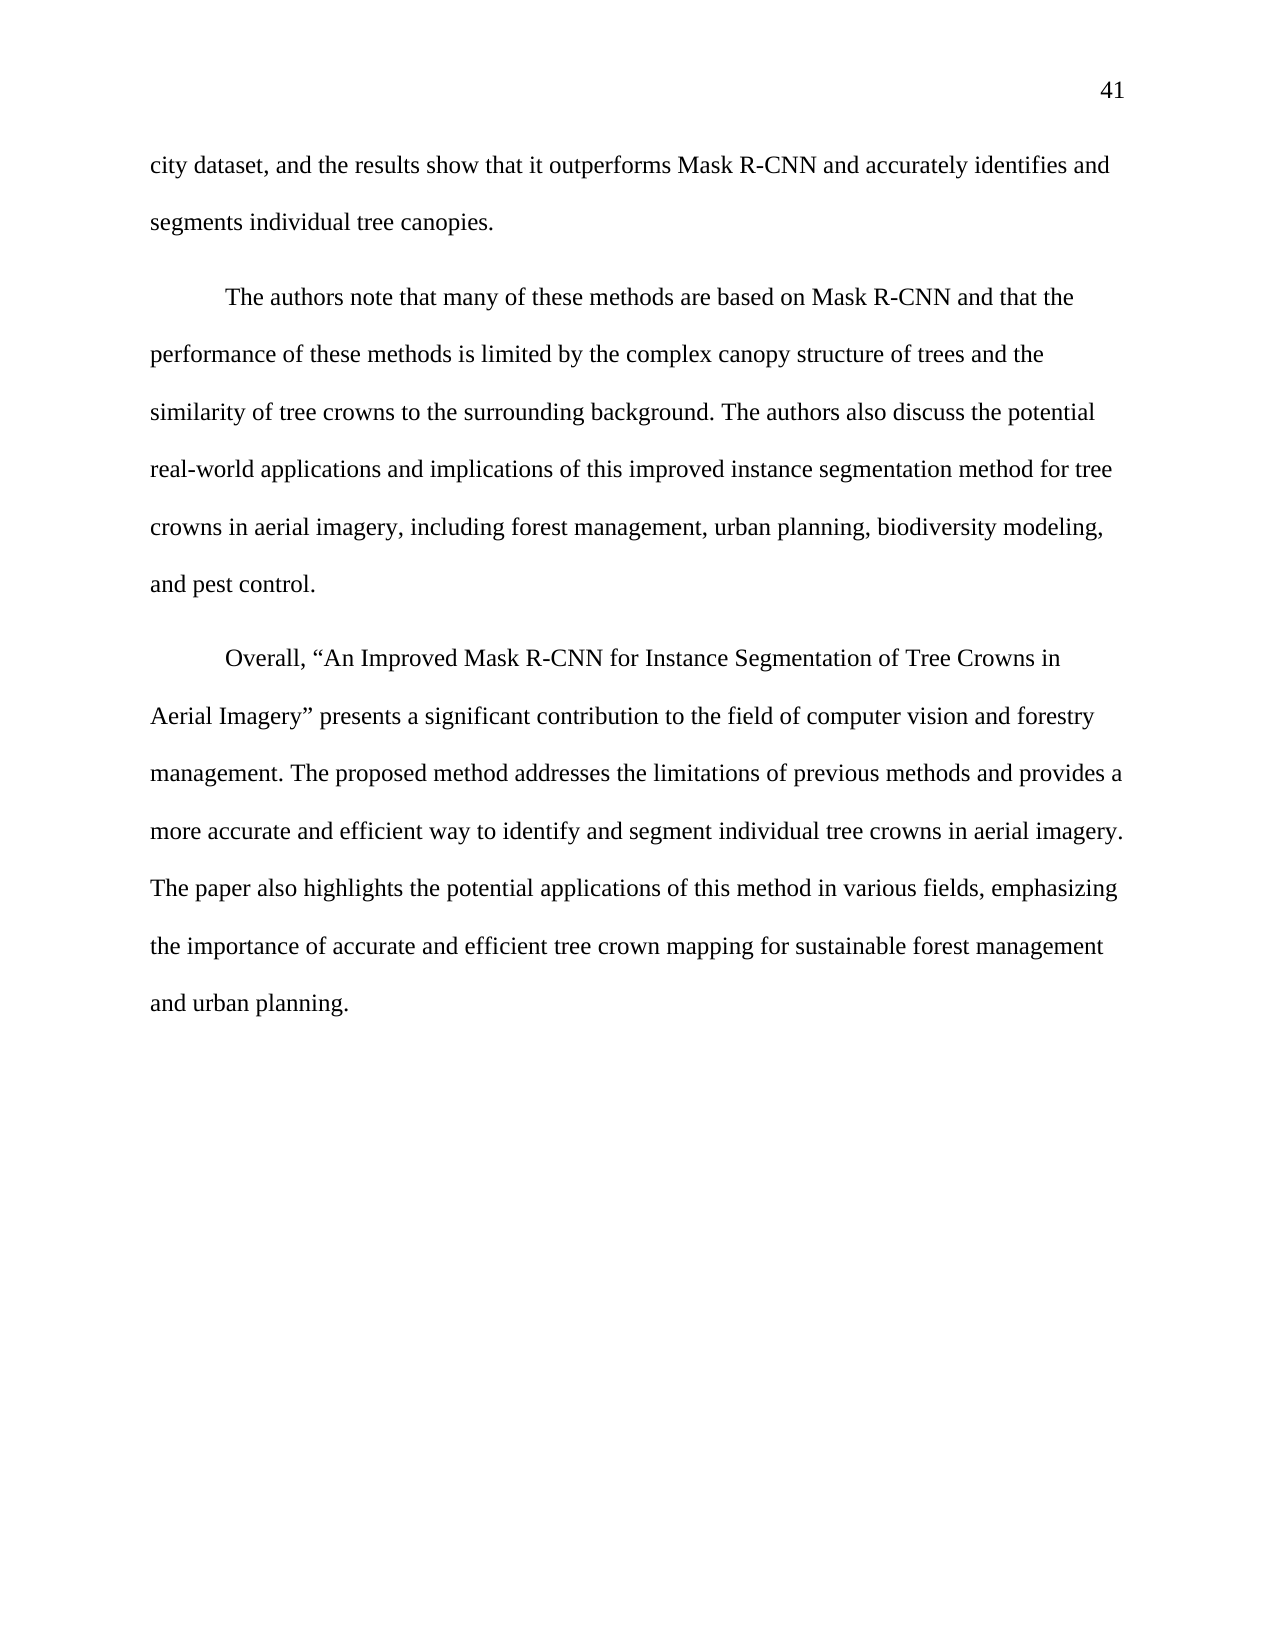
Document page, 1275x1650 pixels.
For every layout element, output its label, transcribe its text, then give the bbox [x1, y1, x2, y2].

text Overall, “An Improved Mask R-CNN for Instance Segmentation of Tree Crowns in Aerial Imagery” presents a significant contribution to the field of computer vision and forestry management. The proposed method addresses the limitations of previous methods and provides a more accurate and efficient way to identify and segment individual tree crowns in aerial imagery. The paper also highlights the potential applications of this method in various fields, emphasizing the importance of accurate and efficient tree crown mapping for sustainable forest management and urban planning. [150, 643, 1125, 1017]
text The authors note that many of these methods are based on Mask R-CNN and that the performance of these methods is limited by the complex canopy structure of trees and the similarity of tree crowns to the surrounding background. The authors also discuss the potential real-world applications and implications of this improved instance segmentation method for tree crowns in aerial imagery, including forest management, urban planning, biodiversity modeling, and pest control. [150, 282, 1125, 598]
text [150, 150, 1125, 236]
